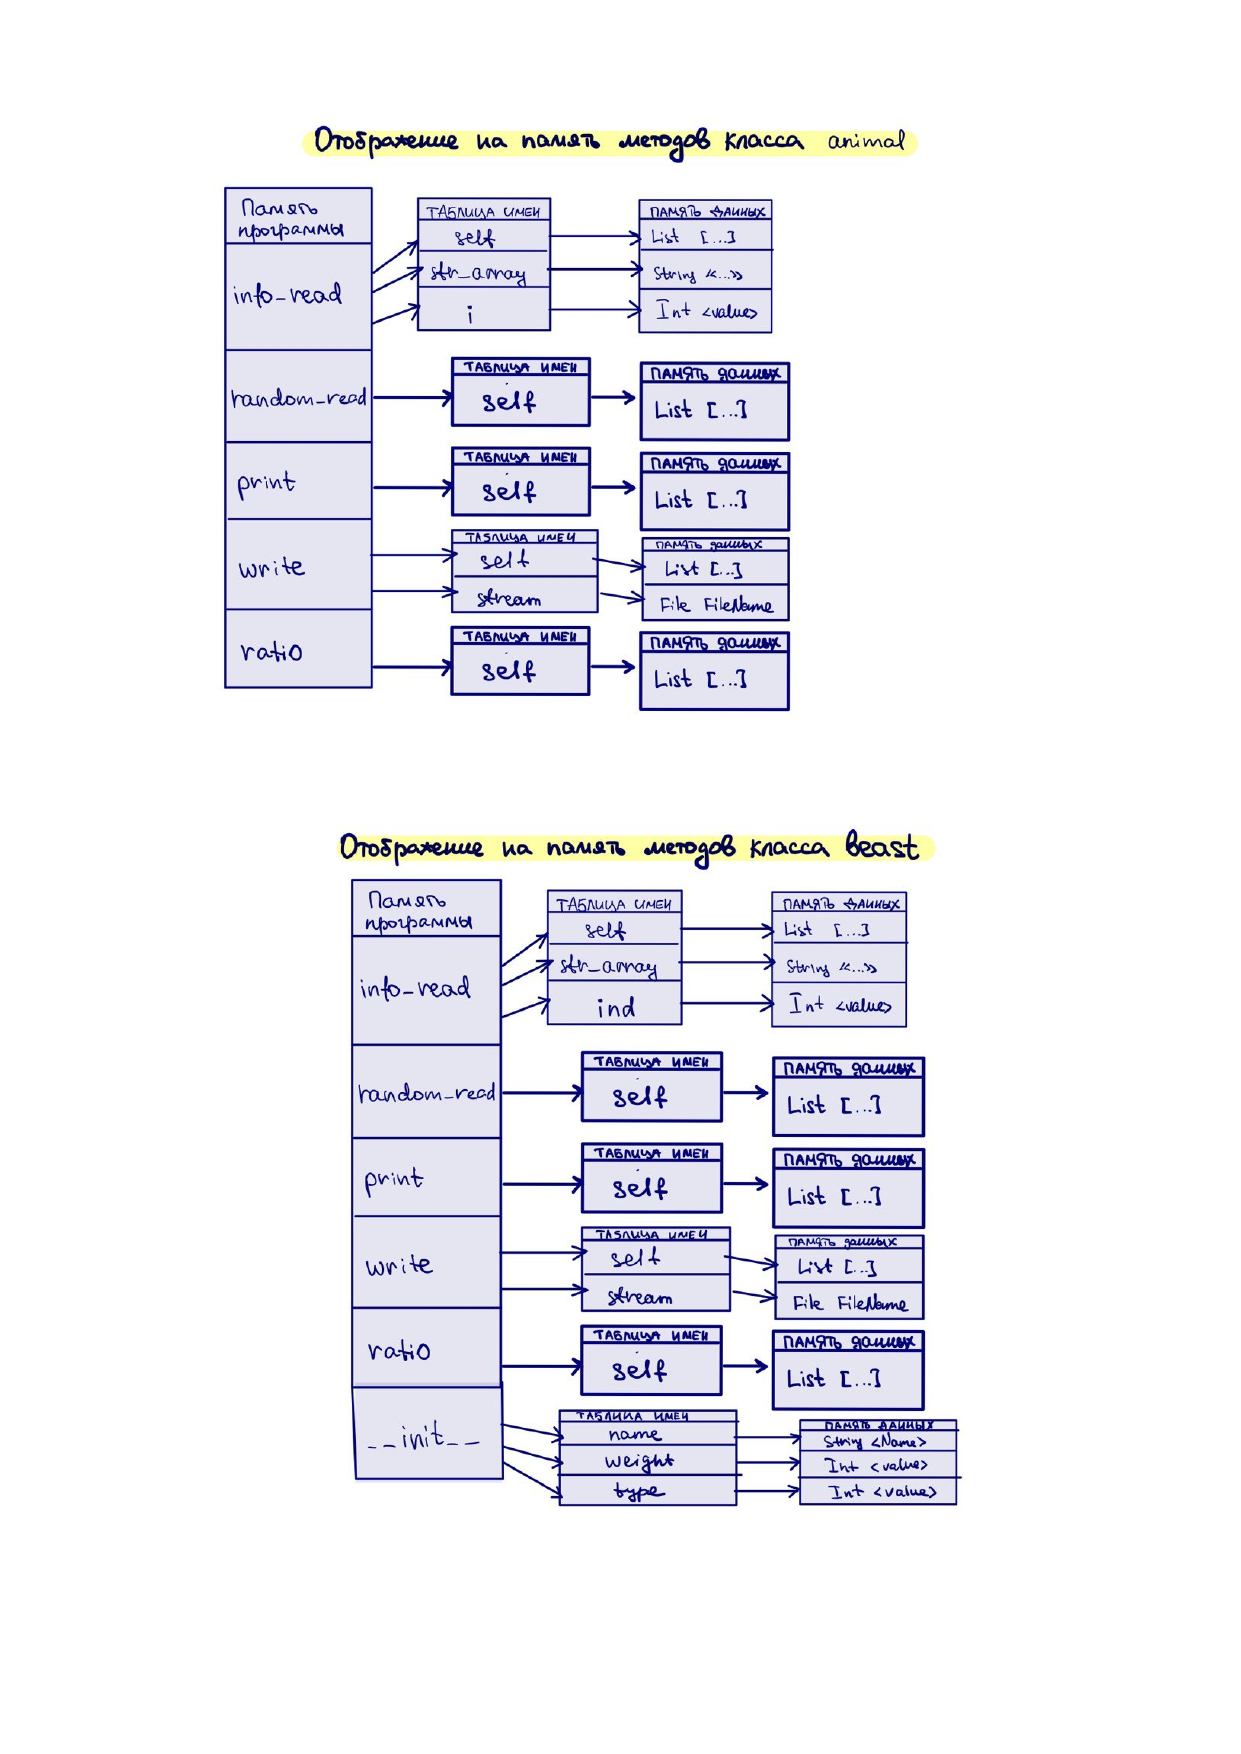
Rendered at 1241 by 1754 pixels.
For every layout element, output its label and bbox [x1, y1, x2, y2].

picture [177, 118, 1152, 807]
picture [177, 825, 1152, 1515]
